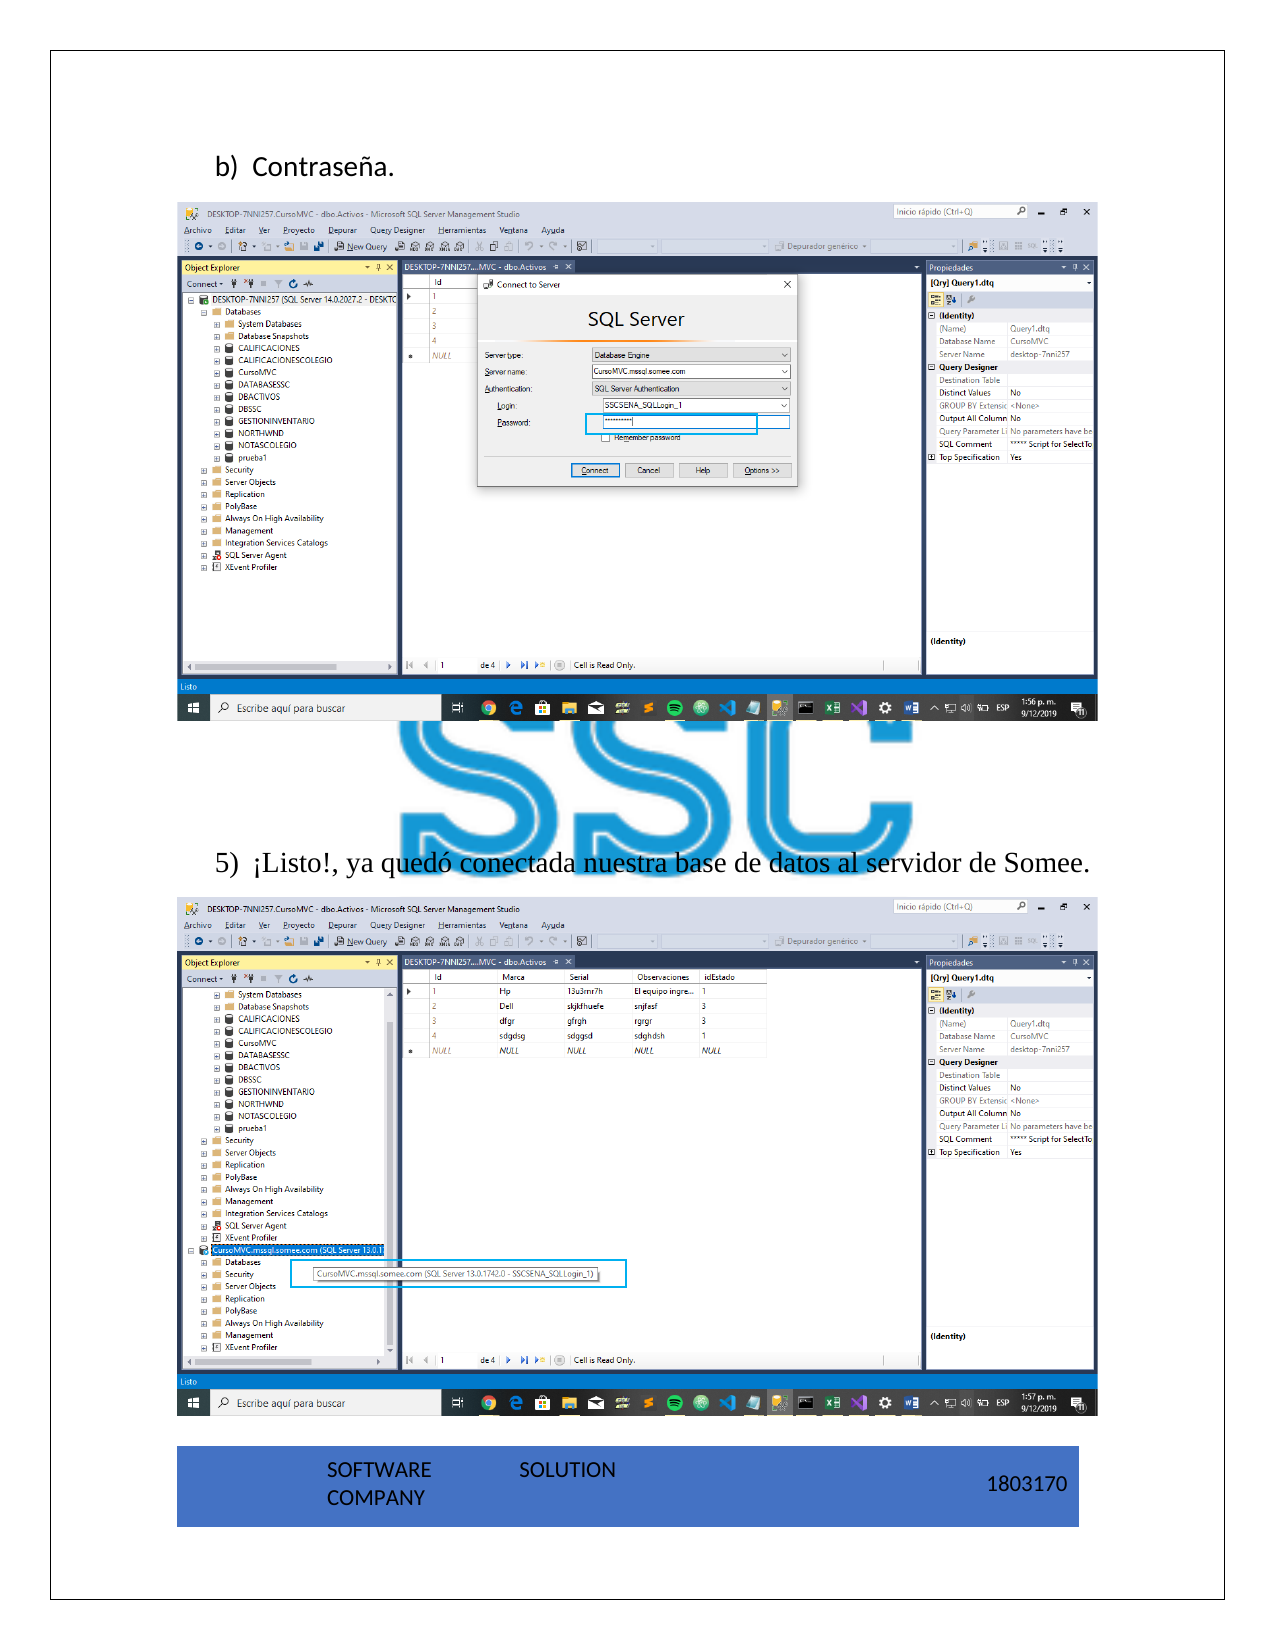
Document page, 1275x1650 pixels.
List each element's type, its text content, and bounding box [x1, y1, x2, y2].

list ¡Listo!, ya quedó conectada nuestra base de datos al servidor de Somee. [214, 845, 1098, 878]
picture [177, 202, 1098, 1416]
list Contraseña. [214, 148, 1098, 183]
